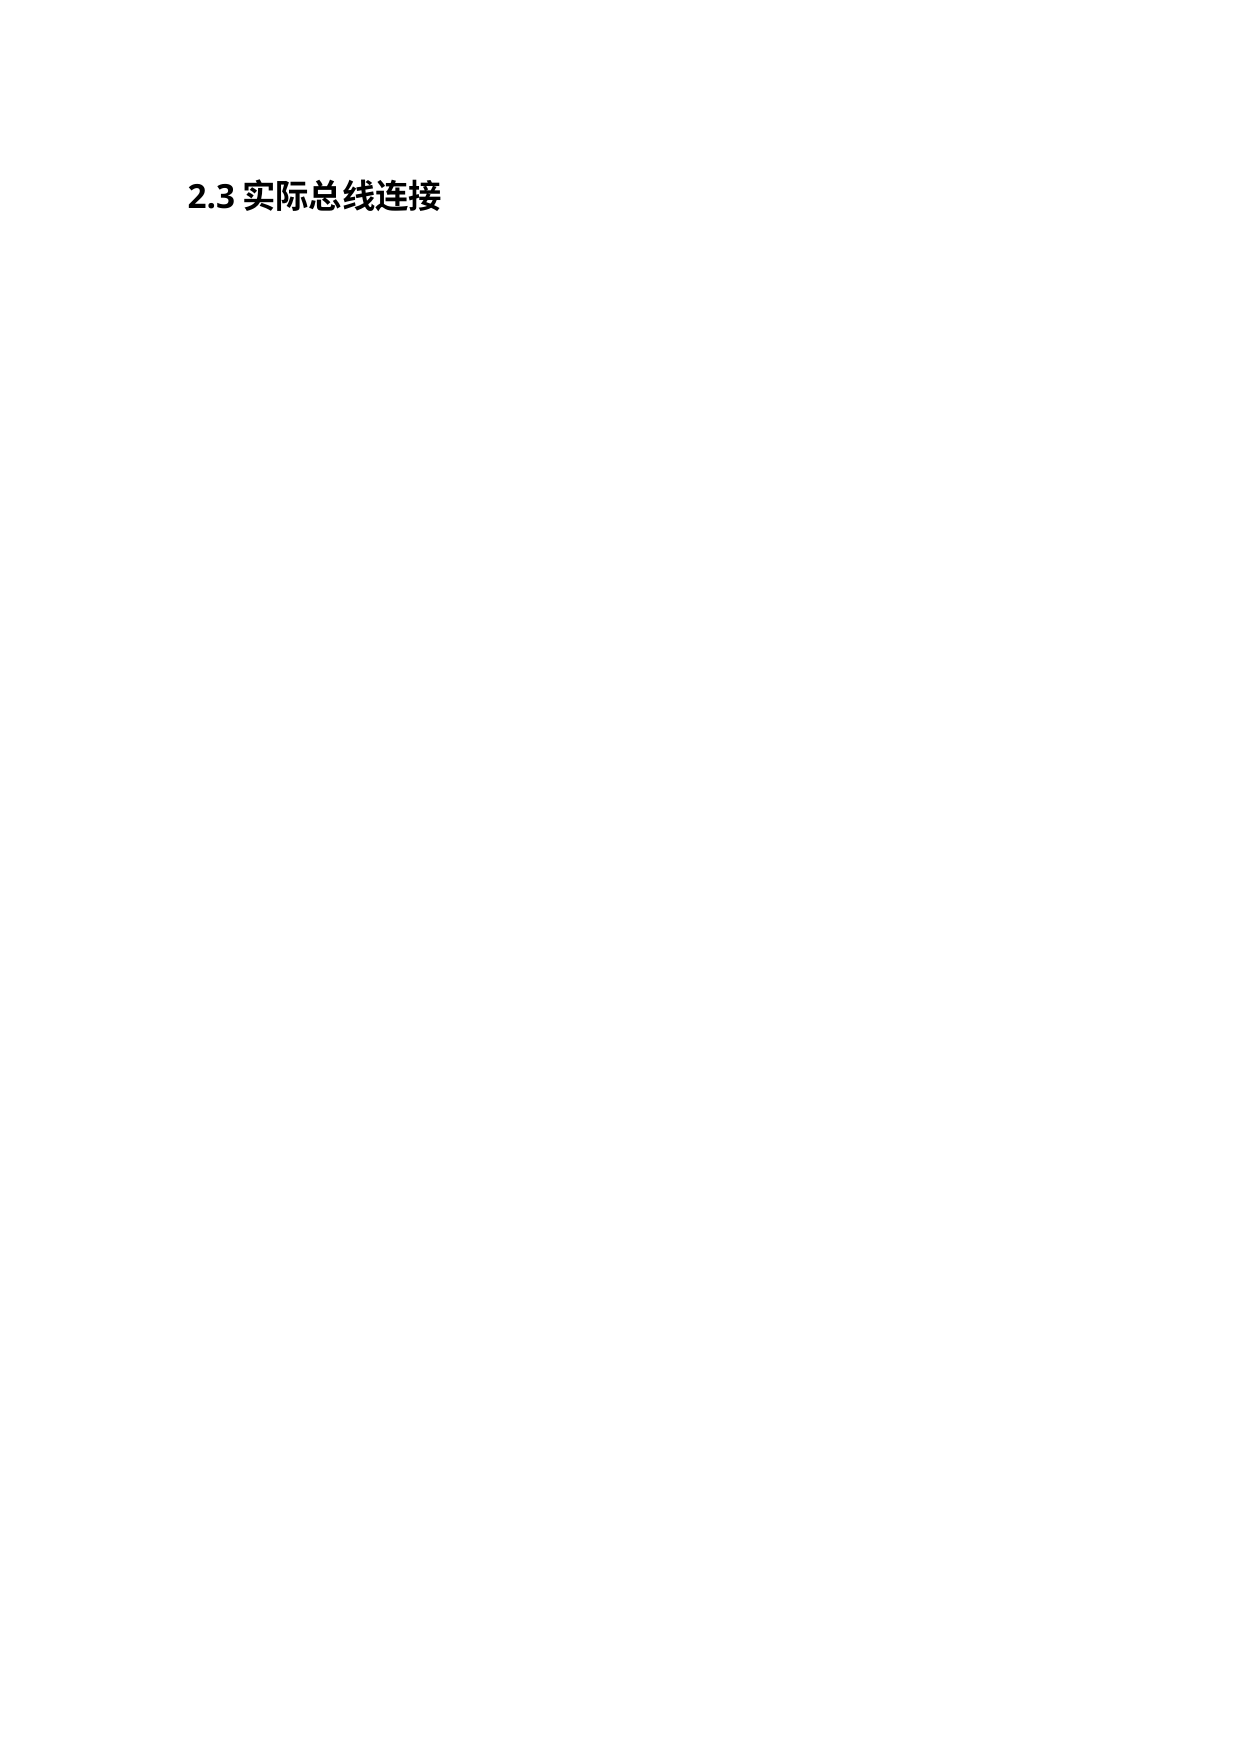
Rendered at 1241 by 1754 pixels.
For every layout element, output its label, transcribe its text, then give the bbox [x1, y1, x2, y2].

subtitle 2.3实际总线连接 [187, 162, 1053, 227]
